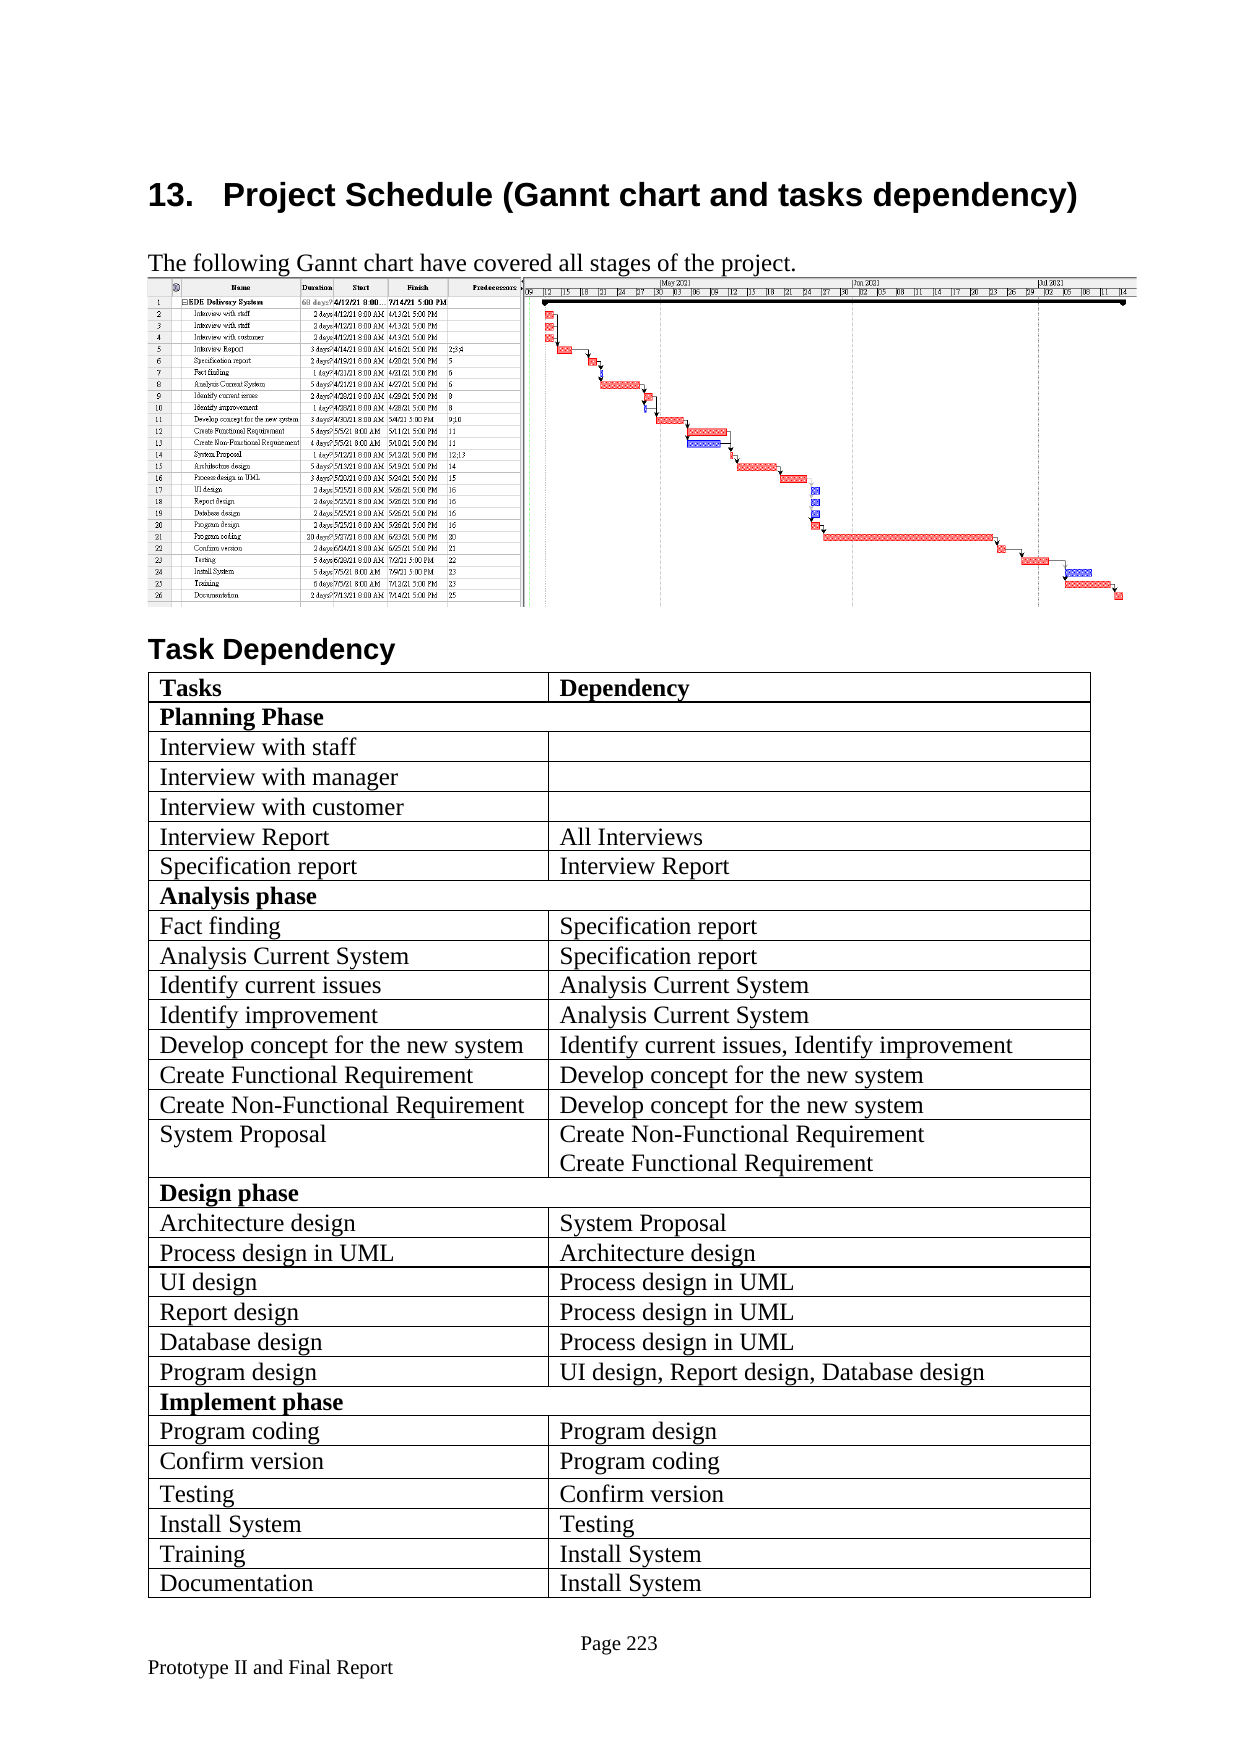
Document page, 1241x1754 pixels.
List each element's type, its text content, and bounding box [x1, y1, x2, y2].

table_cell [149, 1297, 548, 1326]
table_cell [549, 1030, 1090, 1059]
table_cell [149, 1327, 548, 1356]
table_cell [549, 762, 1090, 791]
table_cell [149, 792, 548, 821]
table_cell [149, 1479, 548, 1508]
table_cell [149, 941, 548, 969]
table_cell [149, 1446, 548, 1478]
picture [147, 277, 1137, 607]
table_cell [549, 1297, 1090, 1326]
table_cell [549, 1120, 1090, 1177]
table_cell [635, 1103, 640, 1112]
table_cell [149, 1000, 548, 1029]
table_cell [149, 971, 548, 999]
text The following Gannt chart have covered all stages of the project. [148, 248, 1090, 277]
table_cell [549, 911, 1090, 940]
subtitle Project Schedule (Gannt chart and tasks dependency) [148, 175, 1090, 213]
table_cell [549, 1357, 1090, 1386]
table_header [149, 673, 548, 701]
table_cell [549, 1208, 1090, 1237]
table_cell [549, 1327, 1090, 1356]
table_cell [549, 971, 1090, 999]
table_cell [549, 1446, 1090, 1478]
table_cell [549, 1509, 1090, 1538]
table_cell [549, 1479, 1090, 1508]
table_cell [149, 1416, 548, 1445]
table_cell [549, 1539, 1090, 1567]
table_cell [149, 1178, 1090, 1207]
subtitle Task Dependency [148, 632, 1090, 665]
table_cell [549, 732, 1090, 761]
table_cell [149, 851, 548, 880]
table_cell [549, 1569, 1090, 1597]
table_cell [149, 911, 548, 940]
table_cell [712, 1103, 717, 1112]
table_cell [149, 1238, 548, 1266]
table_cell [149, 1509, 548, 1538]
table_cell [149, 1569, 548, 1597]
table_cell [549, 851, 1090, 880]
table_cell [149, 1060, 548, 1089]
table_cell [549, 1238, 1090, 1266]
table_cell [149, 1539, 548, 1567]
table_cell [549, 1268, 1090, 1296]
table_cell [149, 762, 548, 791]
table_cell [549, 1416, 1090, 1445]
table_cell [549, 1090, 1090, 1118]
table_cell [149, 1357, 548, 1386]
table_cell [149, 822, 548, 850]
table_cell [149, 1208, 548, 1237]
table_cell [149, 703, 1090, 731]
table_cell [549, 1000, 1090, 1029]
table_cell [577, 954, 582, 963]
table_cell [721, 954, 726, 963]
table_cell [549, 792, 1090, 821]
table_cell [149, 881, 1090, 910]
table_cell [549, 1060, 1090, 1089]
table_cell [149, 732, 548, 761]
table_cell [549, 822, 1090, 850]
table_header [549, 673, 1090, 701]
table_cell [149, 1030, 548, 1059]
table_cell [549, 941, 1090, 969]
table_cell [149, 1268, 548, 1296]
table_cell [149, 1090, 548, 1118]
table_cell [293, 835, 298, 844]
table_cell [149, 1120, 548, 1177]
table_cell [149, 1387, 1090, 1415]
